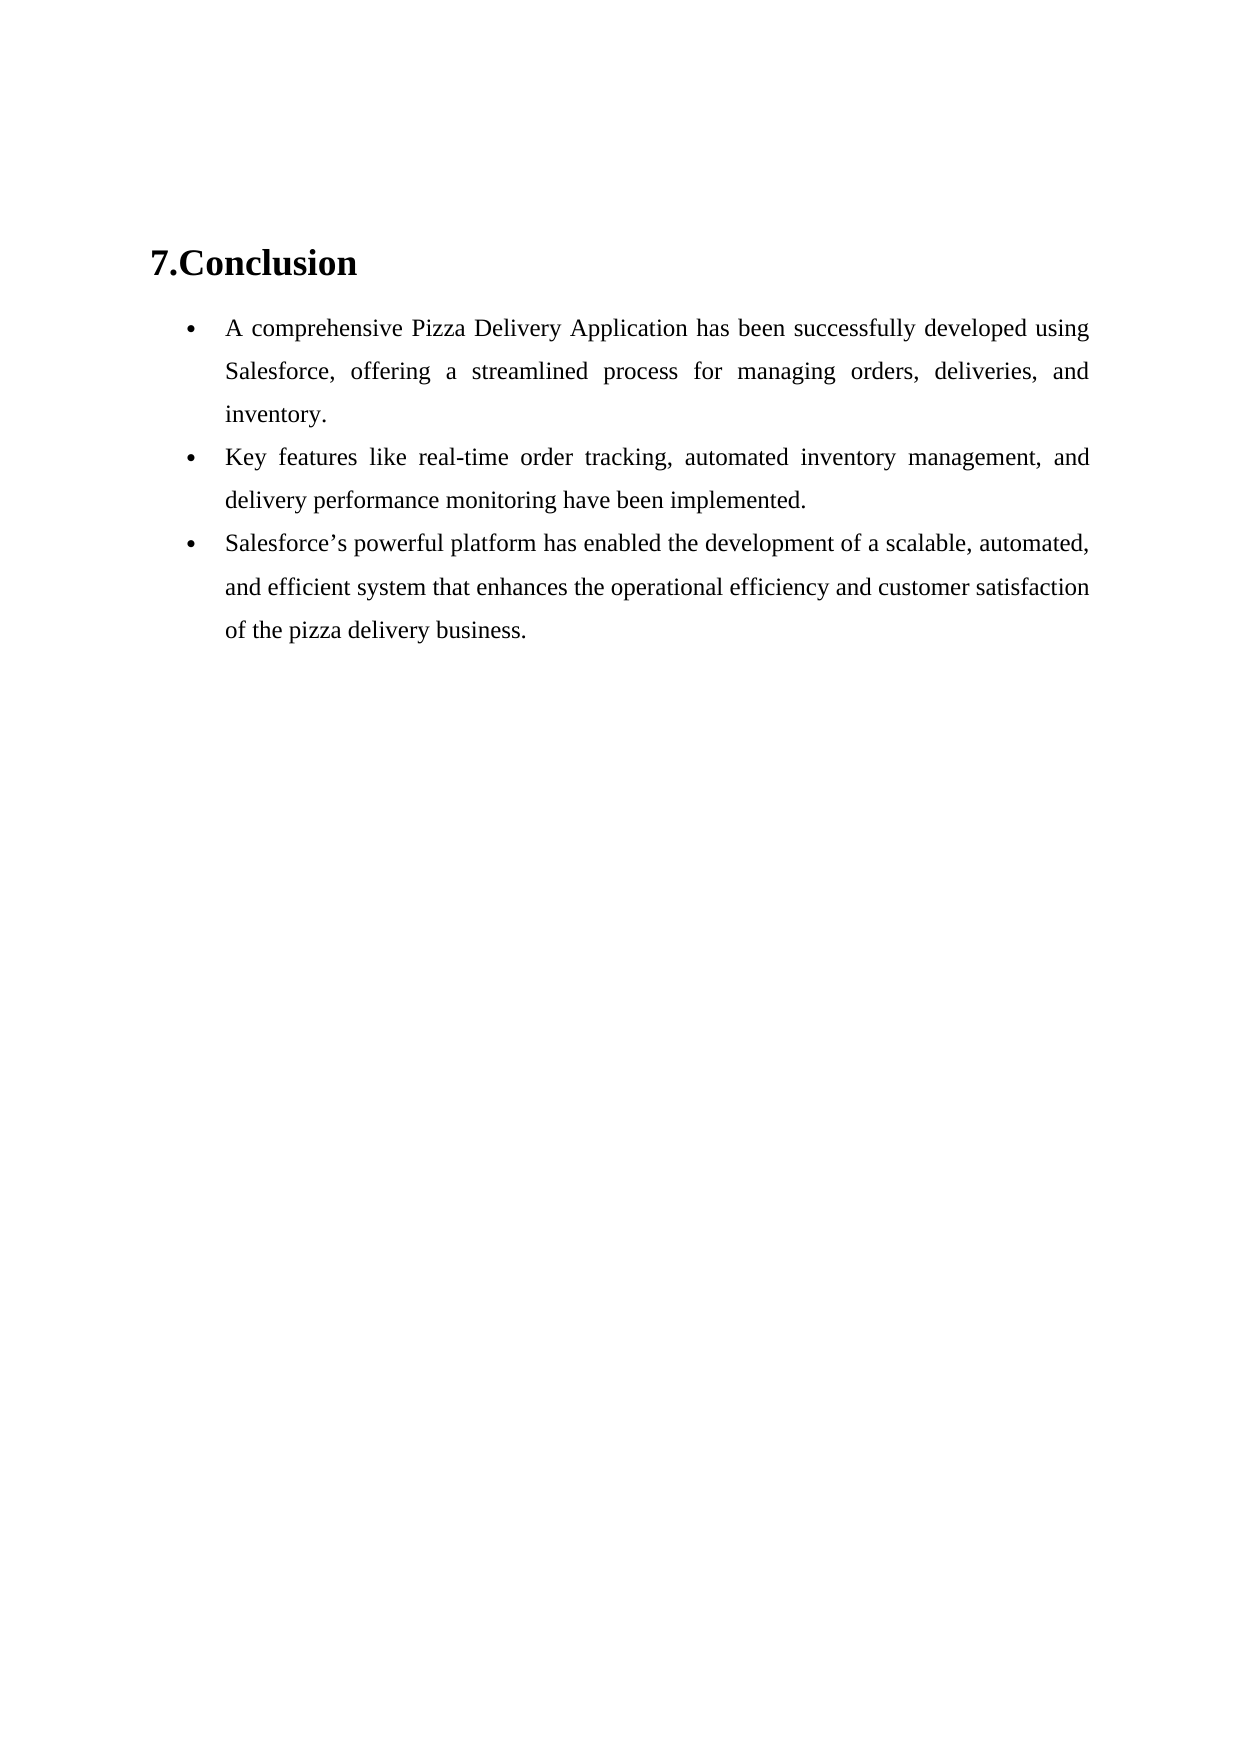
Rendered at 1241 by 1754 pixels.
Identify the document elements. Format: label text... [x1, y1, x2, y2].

list Salesforce’s powerful platform has enabled the development of a scalable, automated, and efficient system that enhances the operational efficiency and customer satisfaction of the pizza delivery business. [187, 528, 1090, 643]
list A comprehensive Pizza Delivery Application has been successfully developed using Salesforce, offering a streamlined process for managing orders, deliveries, and inventory. [187, 313, 1090, 428]
list Key features like real-time order tracking, automated inventory management, and delivery performance monitoring have been implemented. [187, 442, 1090, 514]
subtitle 7.Conclusion [150, 224, 1090, 284]
